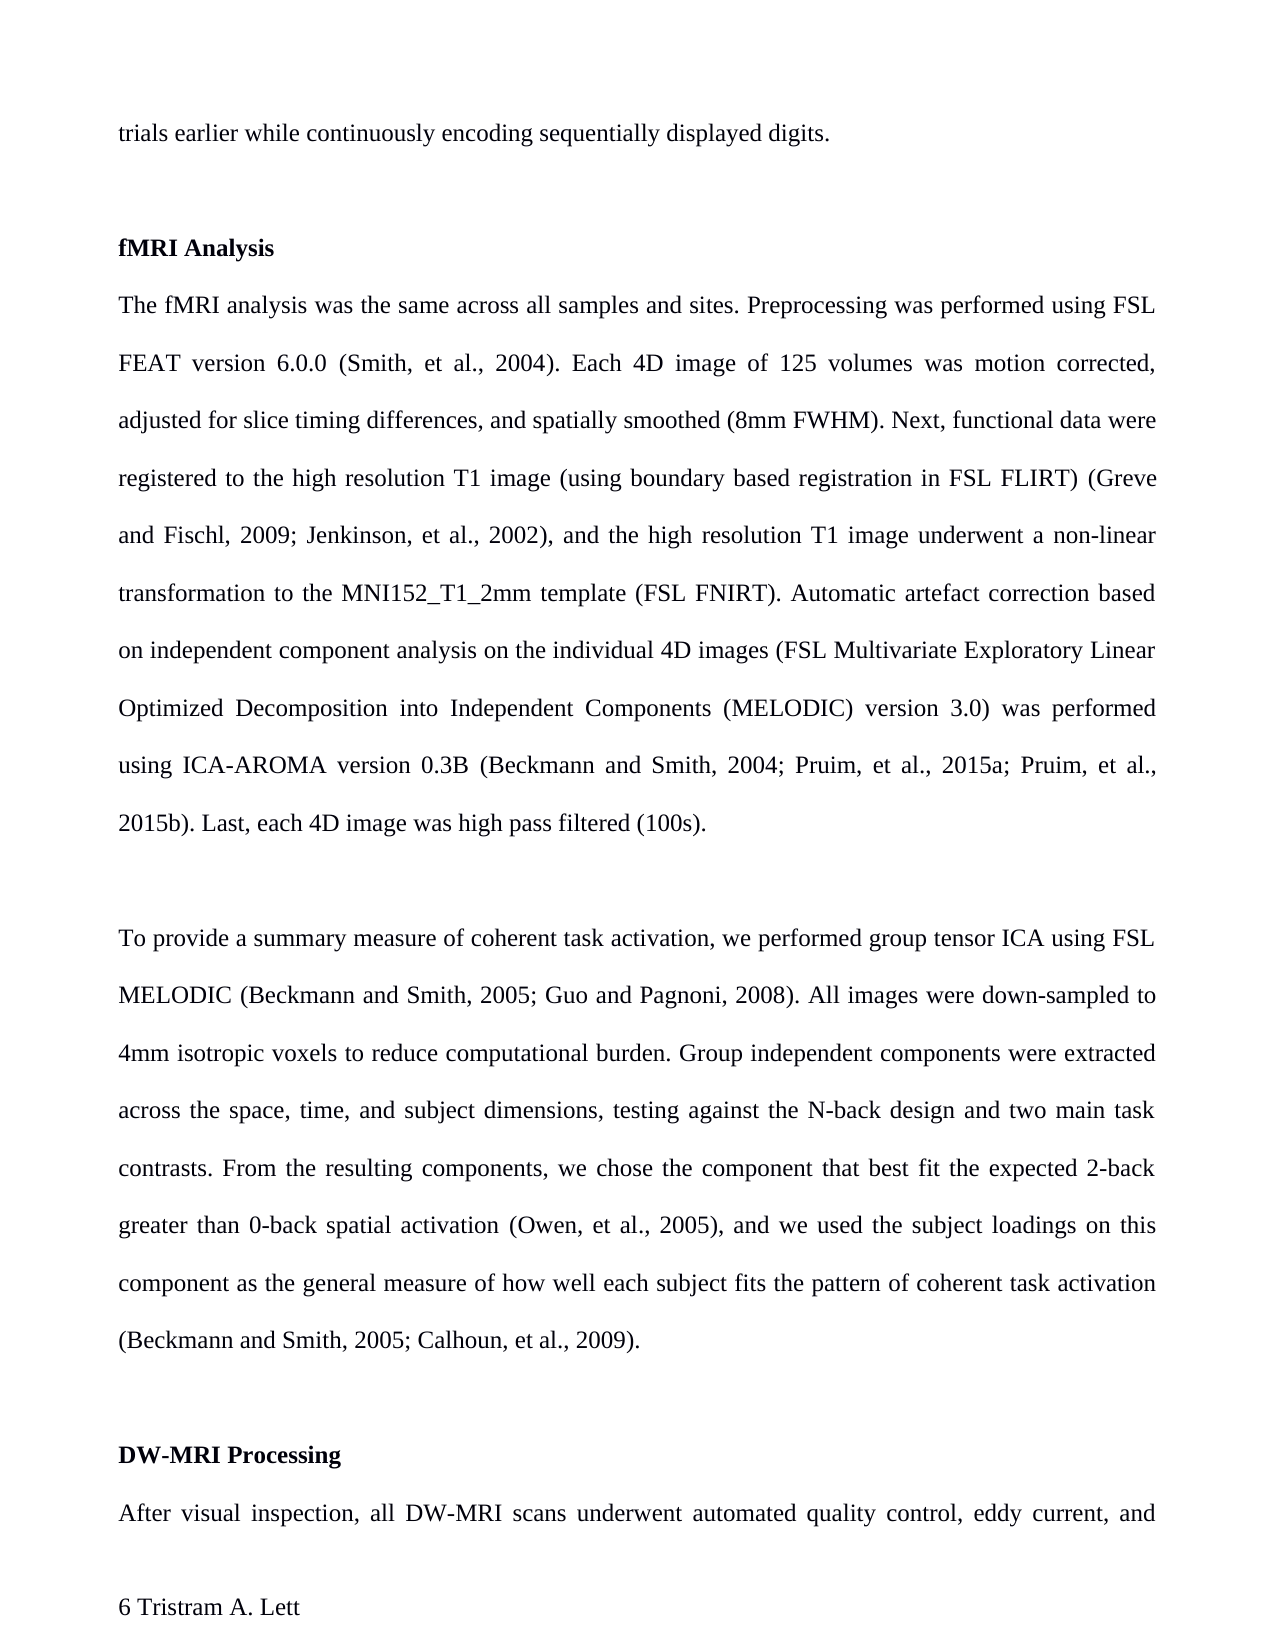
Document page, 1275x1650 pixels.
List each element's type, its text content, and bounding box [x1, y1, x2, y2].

text To provide a summary measure of coherent task activation, we performed group tensor ICA using FSL MELODIC (Beckmann and Smith, 2005; Guo and Pagnoni, 2008). All images were down-sampled to 4mm isotropic voxels to reduce computational burden. Group independent components were extracted across the space, time, and subject dimensions, testing against the N-back design and two main task contrasts. From the resulting components, we chose the component that best fit the expected 2-back greater than 0-back spatial activation (Owen, et al., 2005), and we used the subject loadings on this component as the general measure of how well each subject fits the pattern of coherent task activation (Beckmann and Smith, 2005; Calhoun, et al., 2009). [118, 923, 1157, 1354]
text DW-MRI Processing [118, 1441, 1157, 1469]
text fMRI Analysis [118, 233, 1157, 262]
text The fMRI analysis was the same across all samples and sites. Preprocessing was performed using FSL FEAT version 6.0.0 (Smith, et al., 2004). Each 4D image of 125 volumes was motion corrected, adjusted for slice timing differences, and spatially smoothed (8mm FWHM). Next, functional data were registered to the high resolution T1 image (using boundary based registration in FSL FLIRT) (Greve and Fischl, 2009; Jenkinson, et al., 2002), and the high resolution T1 image underwent a non-linear transformation to the MNI152_T1_2mm template (FSL FNIRT). Automatic artefact correction based on independent component analysis on the individual 4D images (FSL Multivariate Exploratory Linear Optimized Decomposition into Independent Components (MELODIC) version 3.0) was performed using ICA-AROMA version 0.3B (Beckmann and Smith, 2004; Pruim, et al., 2015a; Pruim, et al., 2015b). Last, each 4D image was high pass filtered (100s). [118, 291, 1157, 837]
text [118, 118, 1157, 147]
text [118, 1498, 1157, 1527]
